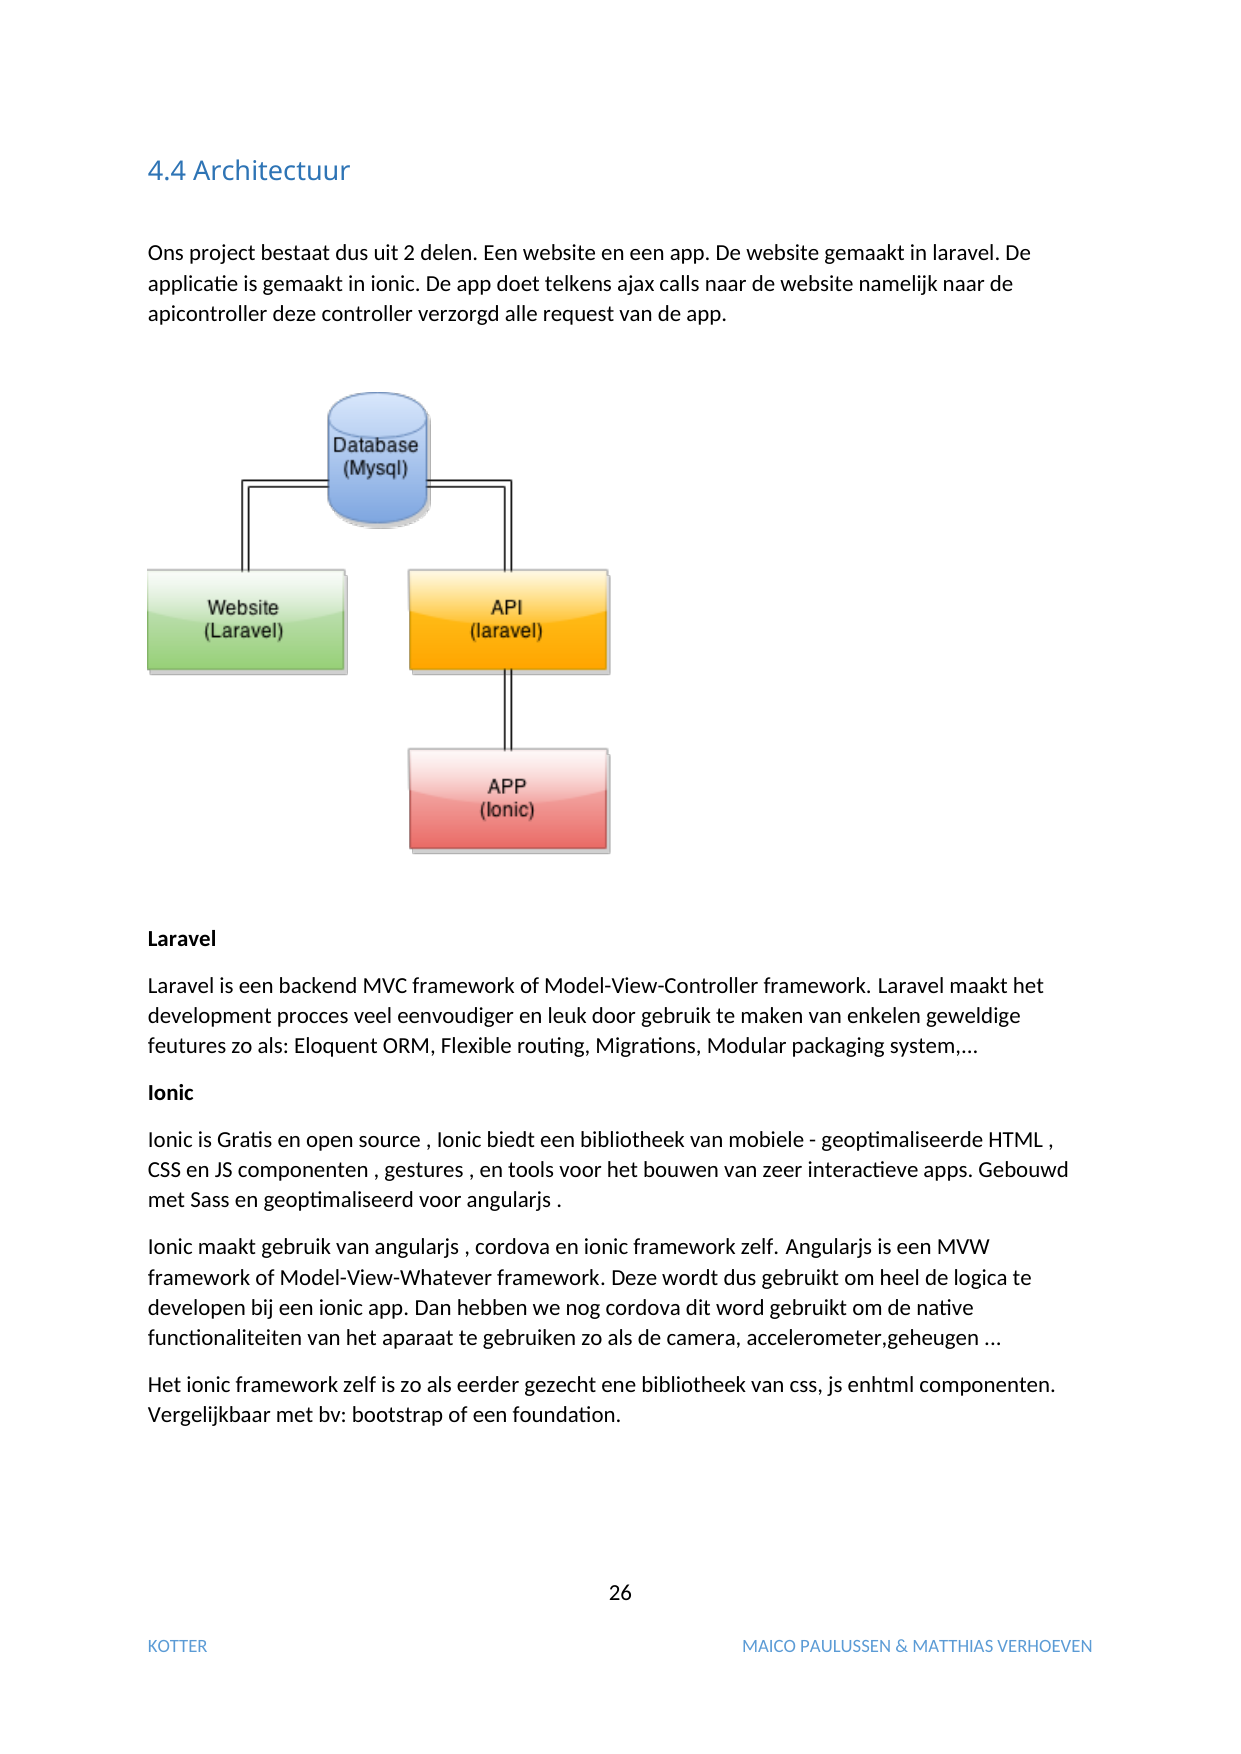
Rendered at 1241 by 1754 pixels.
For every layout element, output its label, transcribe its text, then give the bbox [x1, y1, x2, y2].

text Ons project bestaat dus uit 2 delen. Een website en een app. De website gemaakt in laravel. De applicatie is gemaakt in ionic. De app doet telkens ajax calls naar de website namelijk naar de apicontroller deze controller verzorgd alle request van de app. [148, 238, 1093, 327]
text Ionic maakt gebruik van angularjs , cordova en ionic framework zelf. Angularjs is een MVW framework of Model-View-Whatever framework. Deze wordt dus gebruikt om heel de logica te developen bij een ionic app. Dan hebben we nog cordova dit word gebruikt om de native functionaliteiten van het aparaat te gebruiken zo als de camera, accelerometer,geheugen ... [148, 1232, 1093, 1351]
text Ionic is Gratis en open source , Ionic biedt een bibliotheek van mobiele - geoptimaliseerde HTML , CSS en JS componenten , gestures , en tools voor het bouwen van zeer interactieve apps. Gebouwd met Sass en geoptimaliseerd voor angularjs . [148, 1125, 1093, 1213]
text Ionic [148, 1078, 1093, 1106]
picture [147, 392, 612, 859]
text Laravel [148, 924, 1093, 952]
text Het ionic framework zelf is zo als eerder gezecht ene bibliotheek van css, js enhtml componenten. Vergelijkbaar met bv: bootstrap of een foundation. [148, 1370, 1093, 1428]
text Laravel is een backend MVC framework of Model-View-Controller framework. Laravel maakt het development procces veel eenvoudiger en leuk door gebruik te maken van enkelen geweldige feutures zo als: Eloquent ORM, Flexible routing, Migrations, Modular packaging system,... [148, 971, 1093, 1059]
subtitle 4.4 Architectuur [148, 152, 1093, 189]
